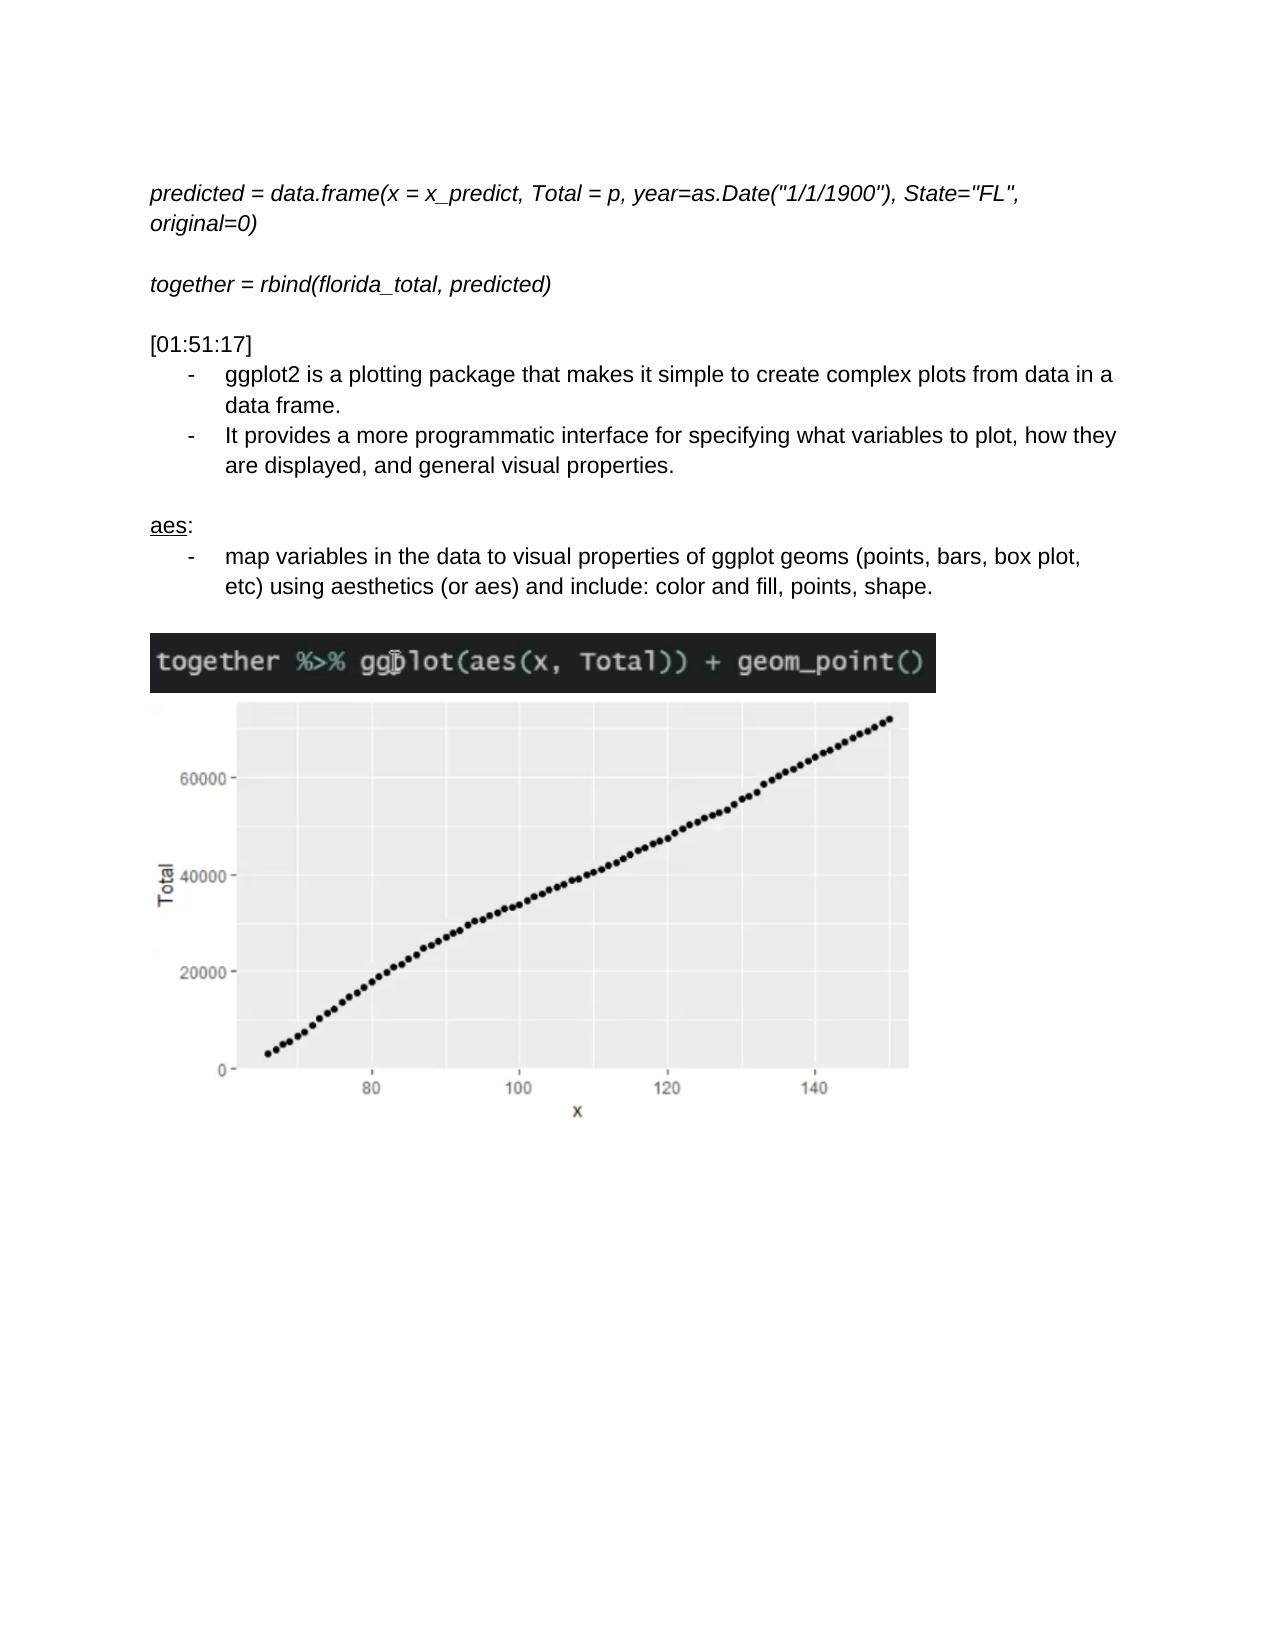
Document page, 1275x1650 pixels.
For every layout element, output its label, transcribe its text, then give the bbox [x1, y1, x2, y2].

list map variables in the data to visual properties of ggplot geoms (points, bars, box plot, etc) using aesthetics (or aes) and include: color and fill, points, shape. [187, 543, 1125, 599]
picture [150, 633, 936, 693]
text predicted = data.frame(x = x_predict, Total = p, year=as.Date("1/1/1900"), State="FL", original=0) [150, 180, 1125, 237]
text aes: [150, 512, 1125, 539]
list ggplot2 is a plotting package that makes it simple to create complex plots from data in a data frame. [187, 361, 1125, 418]
list It provides a more programmatic interface for specifying what variables to plot, how they are displayed, and general visual properties. [187, 422, 1125, 478]
picture [150, 696, 909, 1125]
text together = rbind(florida_total, predicted) [150, 271, 1125, 297]
text [01:51:17] [150, 331, 1125, 358]
